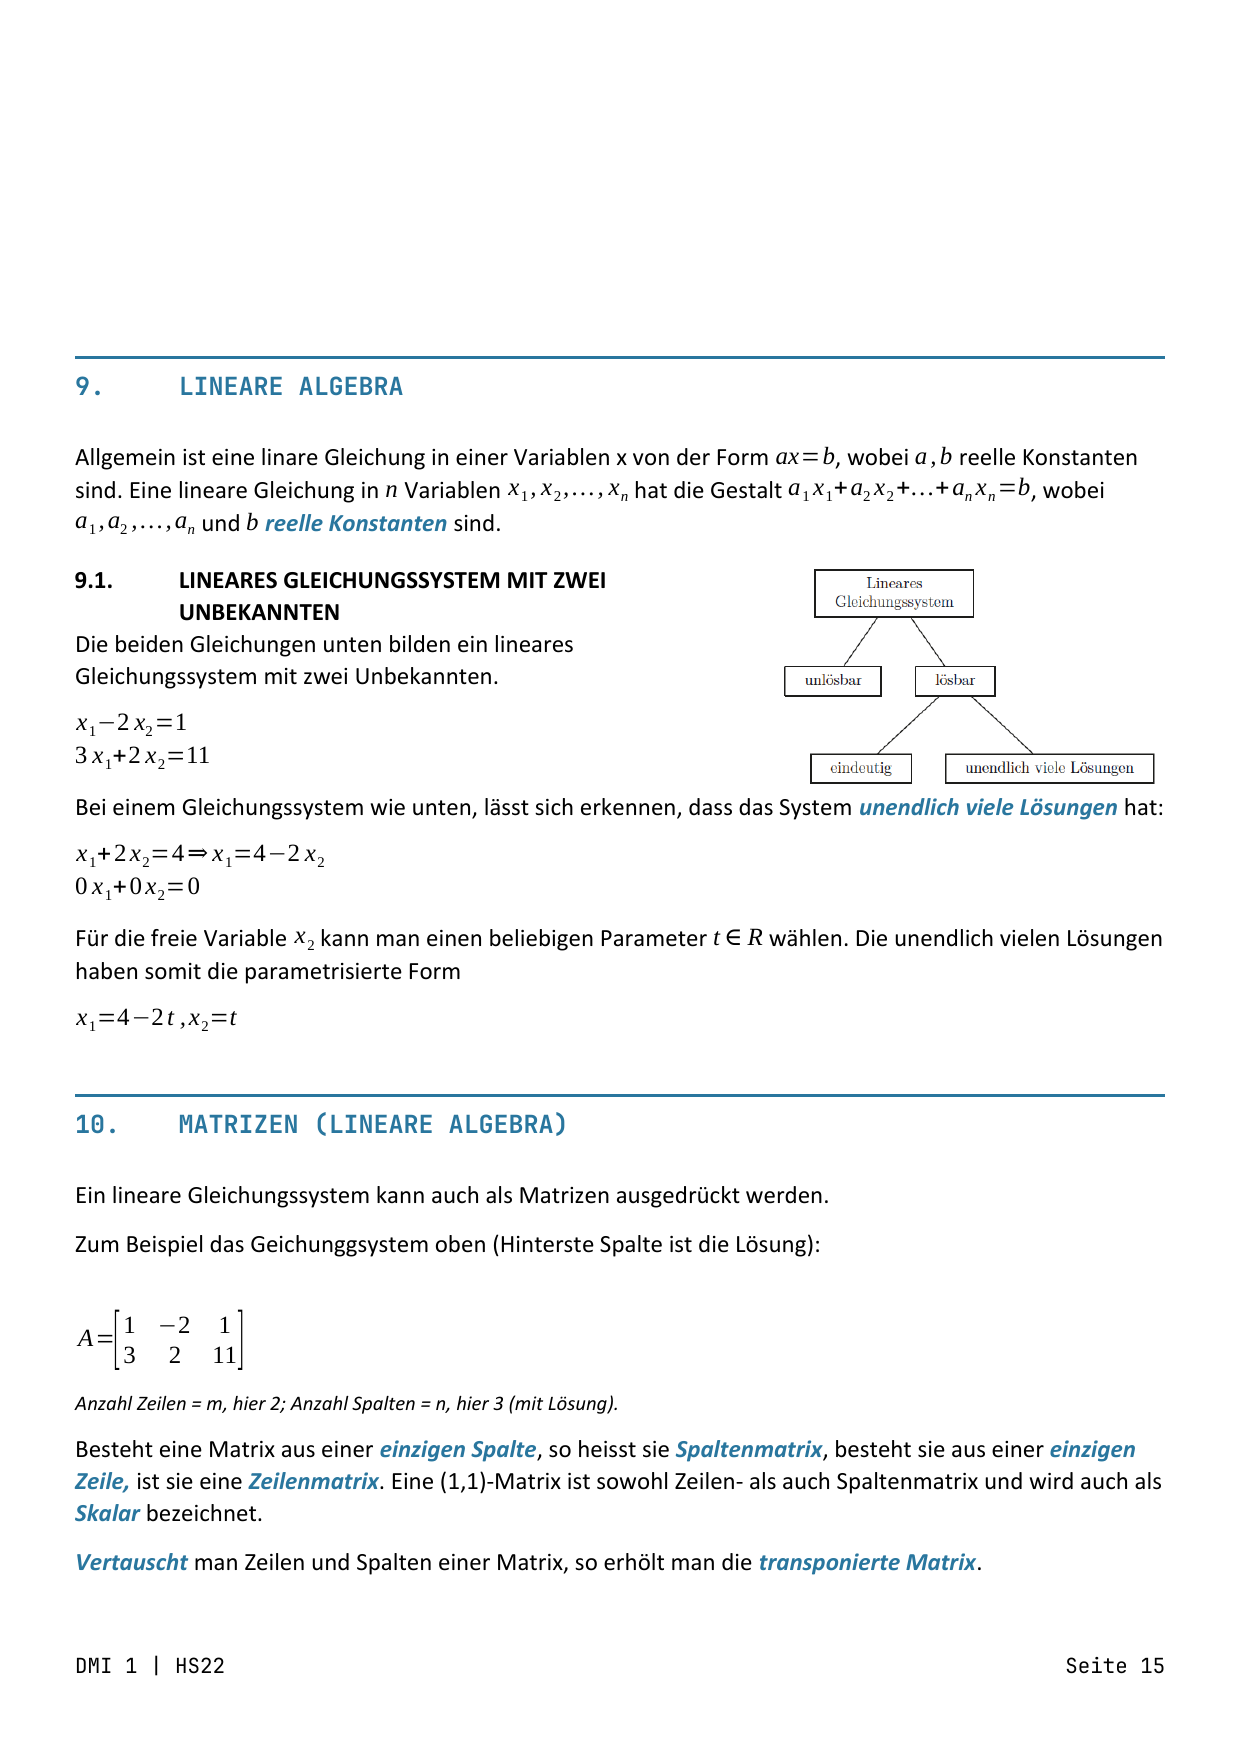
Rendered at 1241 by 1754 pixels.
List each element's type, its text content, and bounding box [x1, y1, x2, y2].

text Allgemein ist eine linare Gleichung in einer Variablen x von der Form , wobei reelle Konstanten sind. Eine lineare Gleichung in Variablen hat die Gestalt , wobei und reelle Konstanten sind. [75, 442, 1165, 538]
text Für die freie Variable kann man einen beliebigen Parameter wählen. Die unendlich vielen Lösungen haben somit die parametrisierte Form [75, 922, 1165, 985]
text Besteht eine Matrix aus einer einzigen Spalte, so heisst sie Spaltenmatrix, besteht sie aus einer einzigen Zeile, ist sie eine Zeilenmatrix. Eine (1,1)-Matrix ist sowohl Zeilen- als auch Spaltenmatrix und wird auch als Skalar bezeichnet. [75, 1433, 1165, 1528]
subtitle Lineare Algebra [75, 359, 1165, 402]
text Ein lineare Gleichungssystem kann auch als Matrizen ausgedrückt werden. [75, 1179, 1165, 1210]
text Zum Beispiel das Geichunggsystem oben (Hinterste Spalte ist die Lösung): [75, 1228, 1165, 1291]
text Vertauscht man Zeilen und Spalten einer Matrix, so erhölt man die transponierte Matrix. [75, 1546, 1165, 1576]
text Anzahl Zeilen = m, hier 2; Anzahl Spalten = n, hier 3 (mit Lösung). [75, 1390, 1165, 1415]
subtitle Lineares Gleichungssystem mit zwei Unbekannten [74, 564, 770, 627]
picture [770, 557, 1166, 789]
subtitle Matrizen (Lineare Algebra) [75, 1097, 1165, 1141]
text Bei einem Gleichungssystem wie unten, lässt sich erkennen, dass das System unendlich viele Lösungen hat: [75, 791, 1165, 822]
text Die beiden Gleichungen unten bilden ein lineares Gleichungssystem mit zwei Unbekannten. [75, 628, 770, 691]
